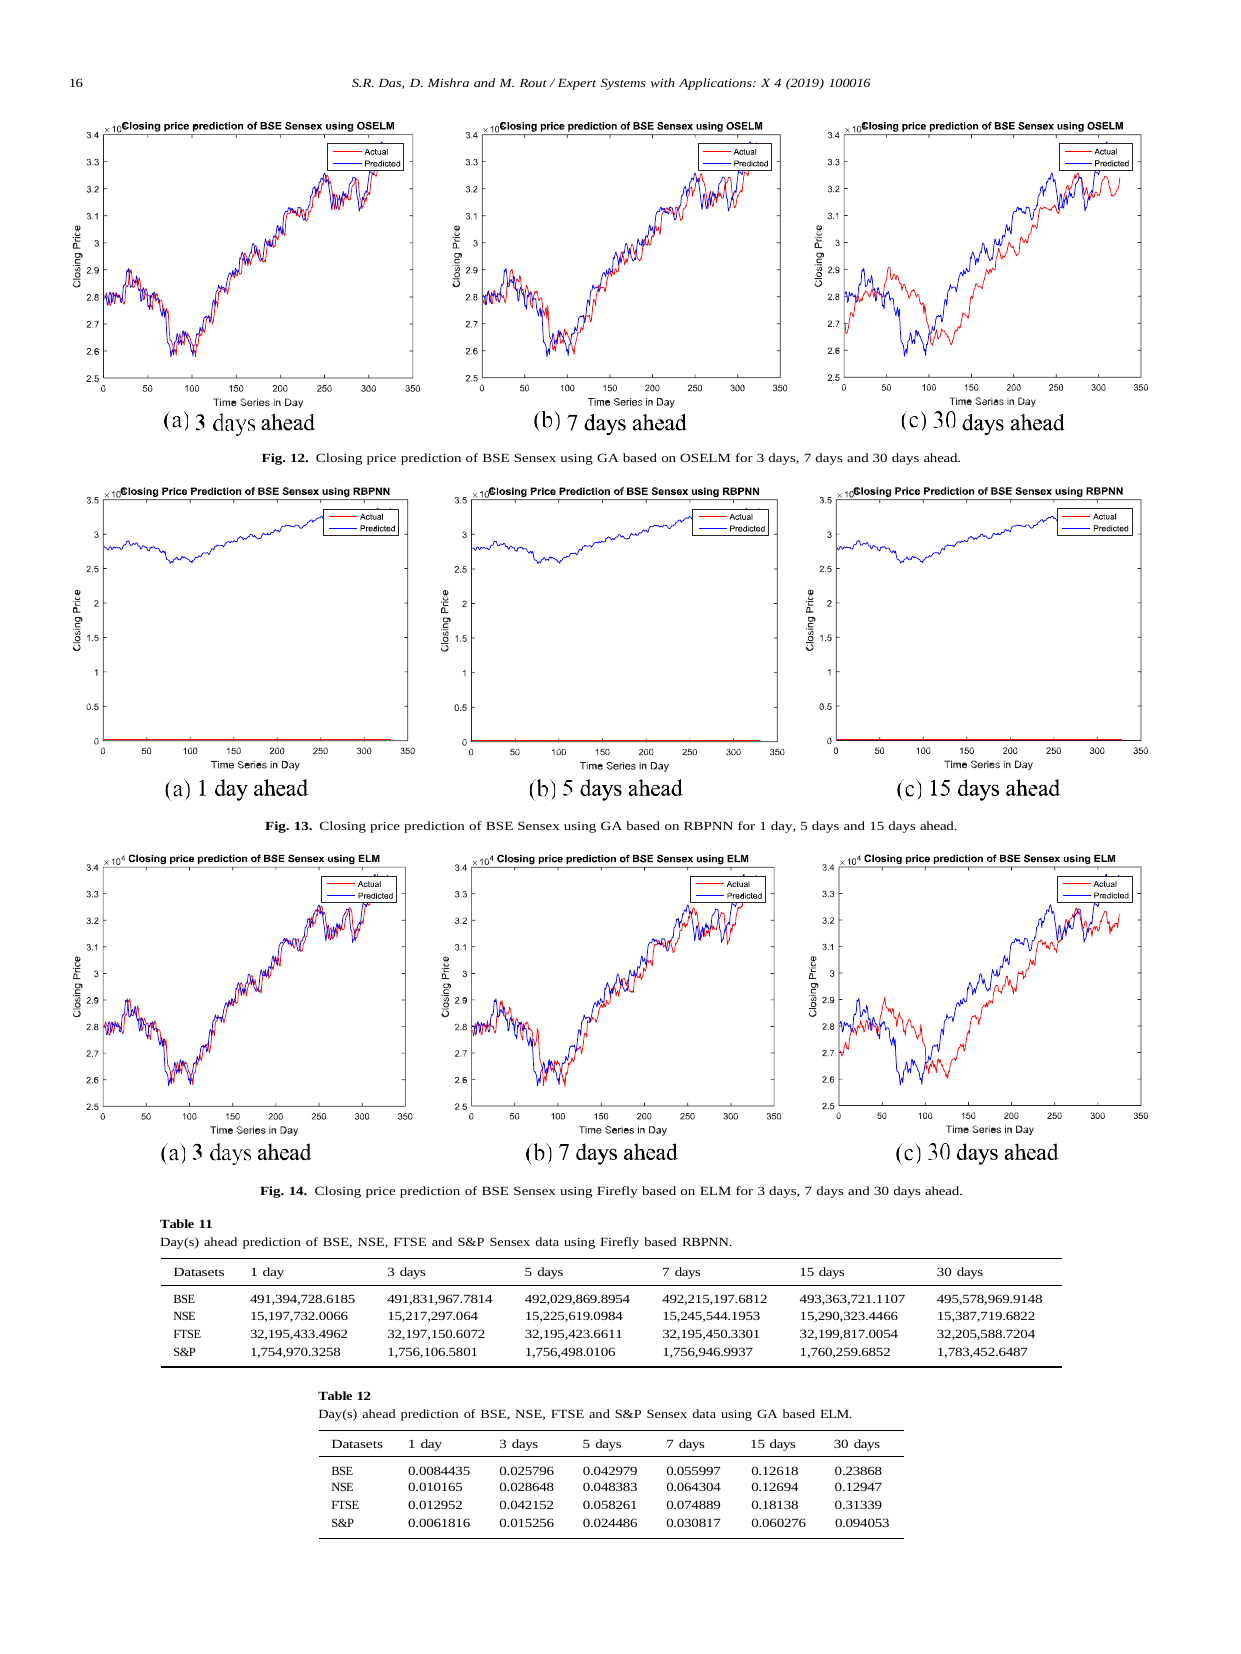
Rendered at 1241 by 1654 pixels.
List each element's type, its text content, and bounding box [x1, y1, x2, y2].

table_cell 0.015256 [487, 1515, 570, 1538]
picture [530, 779, 556, 801]
text Table 11 [160, 1217, 1188, 1232]
table_cell 0.074889 [654, 1497, 737, 1515]
table_cell 0.064304 [654, 1479, 737, 1497]
table_cell 492,029,869.8954 [512, 1286, 649, 1308]
picture [213, 413, 255, 436]
table_cell 0.23868 [820, 1457, 904, 1479]
table_cell 32,195,450.3301 [650, 1325, 787, 1343]
table_cell 0.12947 [820, 1479, 904, 1497]
text Fig. 12. Closing price prediction of BSE Sensex using GA based on OSELM for 3 days, 7 days and 30 days ahead. [229, 451, 993, 465]
text Table 12 [318, 1389, 1188, 1403]
picture [896, 1143, 921, 1165]
table_header 5 days [570, 1431, 653, 1456]
table_cell 0.31339 [820, 1497, 904, 1515]
table_header 5 days [512, 1259, 649, 1285]
table_cell 0.12694 [737, 1479, 820, 1497]
table_header 30 days [820, 1431, 904, 1456]
table_cell 493,363,721.1107 [787, 1286, 924, 1308]
table_cell 15,217,297.064 [375, 1308, 512, 1325]
table_cell S&P [161, 1343, 237, 1366]
table_cell 0.12618 [737, 1457, 820, 1479]
table_header 3 days [375, 1259, 512, 1285]
table_cell 1,754,970.3258 [237, 1343, 374, 1366]
picture [928, 1143, 950, 1160]
table_cell 0.024486 [570, 1515, 653, 1538]
table_cell FTSE [319, 1497, 395, 1515]
table_cell 1,756,946.9937 [650, 1343, 787, 1366]
table_cell 0.18138 [737, 1497, 820, 1515]
table_cell 15,197,732.0066 [237, 1308, 374, 1325]
table_cell 0.058261 [570, 1497, 653, 1515]
table_cell 491,831,967.7814 [375, 1286, 512, 1308]
table_header 7 days [650, 1259, 787, 1285]
text Fig. 13. Closing price prediction of BSE Sensex using GA based on RBPNN for 1 day, 5 days and 15 days ahead. [229, 819, 993, 833]
picture [161, 1143, 186, 1165]
table_cell 0.042152 [487, 1497, 570, 1515]
table_cell BSE [319, 1457, 395, 1479]
picture [897, 779, 922, 801]
table_header 30 days [924, 1259, 1062, 1285]
table_cell 32,199,817.0054 [787, 1325, 924, 1343]
table_header Datasets [319, 1431, 395, 1456]
text Day(s) ahead prediction of BSE, NSE, FTSE and S&P Sensex data using GA based ELM. [318, 1407, 1188, 1421]
table_cell 32,197,150.6072 [375, 1325, 512, 1343]
table_cell 32,195,423.6611 [512, 1325, 649, 1343]
text Fig. 14. Closing price prediction of BSE Sensex using Firefly based on ELM for 3 days, 7 days and 30 days ahead. [229, 1183, 993, 1198]
table_cell 0.010165 [395, 1479, 487, 1497]
picture [210, 1143, 251, 1165]
table_header 15 days [787, 1259, 924, 1285]
table_cell S&P [319, 1515, 395, 1538]
table_cell 492,215,197.6812 [650, 1286, 787, 1308]
table_cell NSE [319, 1479, 395, 1497]
table_header 3 days [487, 1431, 570, 1456]
table_header 7 days [654, 1431, 737, 1456]
table_cell 1,783,452.6487 [924, 1343, 1062, 1366]
table_cell 15,387,719.6822 [924, 1308, 1062, 1325]
table_cell 0.048383 [570, 1479, 653, 1497]
table_cell 15,245,544.1953 [650, 1308, 787, 1325]
table_cell 0.030817 [654, 1515, 737, 1538]
table_cell 0.012952 [395, 1497, 487, 1515]
table_cell 495,578,969.9148 [924, 1286, 1062, 1308]
table_cell 491,394,728.6185 [237, 1286, 374, 1308]
table_cell 1,756,498.0106 [512, 1343, 649, 1366]
text Day(s) ahead prediction of BSE, NSE, FTSE and S&P Sensex data using Firefly based RBPNN. [160, 1235, 1188, 1249]
table_cell 0.0061816 [395, 1515, 487, 1538]
table_cell 1,760,259.6852 [787, 1343, 924, 1366]
table_cell 0.0084435 [395, 1457, 487, 1479]
picture [526, 1143, 552, 1165]
table_cell 0.094053 [820, 1515, 904, 1538]
table_cell 0.025796 [487, 1457, 570, 1479]
picture [164, 411, 188, 432]
table_header 15 days [737, 1431, 820, 1456]
table_header Datasets [161, 1259, 237, 1285]
table_cell BSE [161, 1286, 237, 1308]
table_cell 15,290,323.4466 [787, 1308, 924, 1325]
table_cell 1,756,106.5801 [375, 1343, 512, 1366]
table_cell 0.060276 [737, 1515, 820, 1538]
table_cell FTSE [161, 1325, 237, 1343]
table_header 1 day [237, 1259, 374, 1285]
picture [534, 411, 560, 432]
table_cell 32,205,588.7204 [924, 1325, 1062, 1343]
picture [933, 411, 956, 428]
picture [901, 411, 926, 432]
picture [165, 779, 190, 801]
table_cell 0.055997 [654, 1457, 737, 1479]
table_cell 32,195,433.4962 [237, 1325, 374, 1343]
table_cell NSE [161, 1308, 237, 1325]
table_cell 15,225,619.0984 [512, 1308, 649, 1325]
table_cell 0.042979 [570, 1457, 653, 1479]
table_cell 0.028648 [487, 1479, 570, 1497]
table_header 1 day [395, 1431, 487, 1456]
